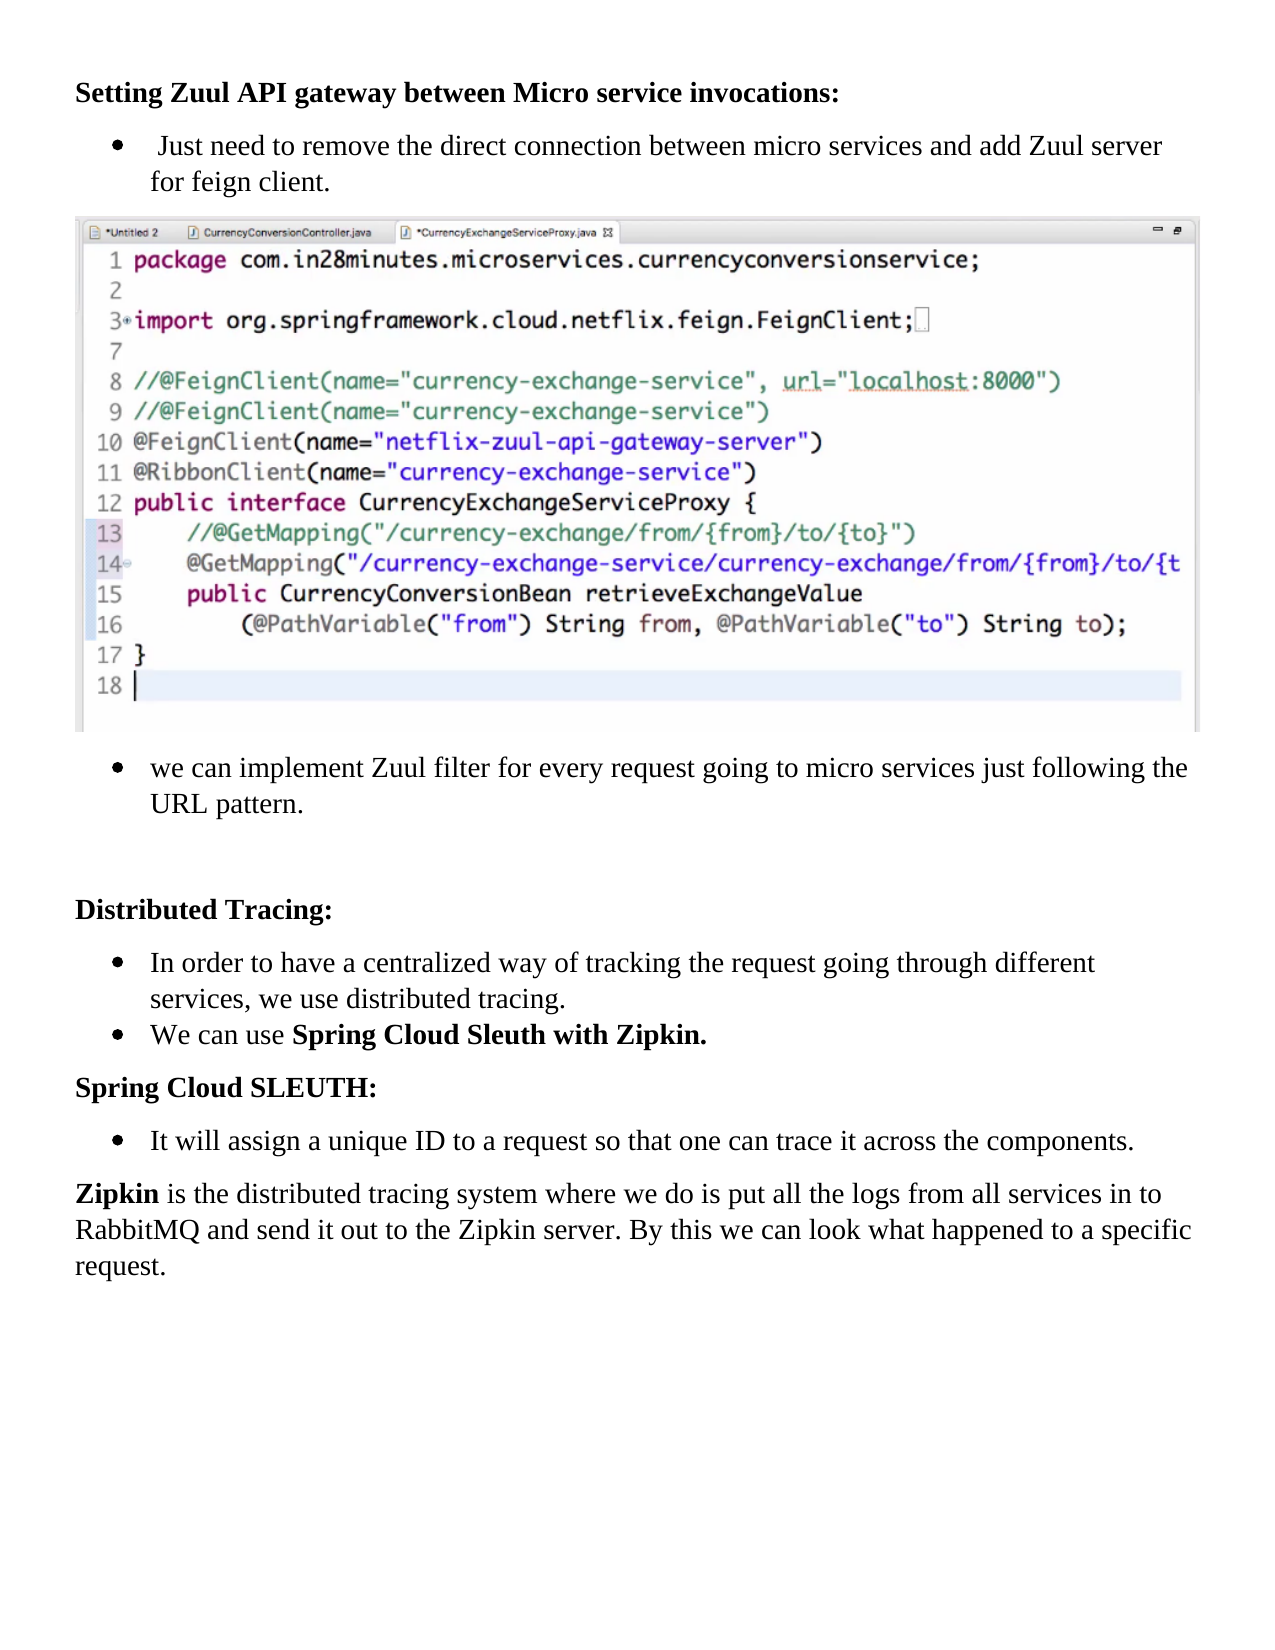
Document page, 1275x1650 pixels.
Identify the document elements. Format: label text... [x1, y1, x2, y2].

list we can implement Zuul filter for every request going to micro services just following the URL pattern. [112, 750, 1200, 820]
list We can use Spring Cloud Sleuth with Zipkin. [112, 1017, 1200, 1051]
text Zipkin is the distributed tracing system where we do is put all the logs from all services in to RabbitMQ and send it out to the Zipkin server. By this we can look what happened to a specific request. [75, 1176, 1200, 1282]
list In order to have a centralized way of tracking the request going through different services, we use distributed tracing. [112, 945, 1200, 1015]
text Spring Cloud SLEUTH: [75, 1070, 1200, 1104]
picture [75, 216, 1200, 732]
list Just need to remove the direct connection between micro services and add Zuul server for feign client. [112, 128, 1200, 198]
text Setting Zuul API gateway between Micro service invocations: [75, 75, 1200, 108]
list It will assign a unique ID to a request so that one can trace it across the components. [112, 1123, 1200, 1157]
text Distributed Tracing: [75, 892, 1200, 926]
